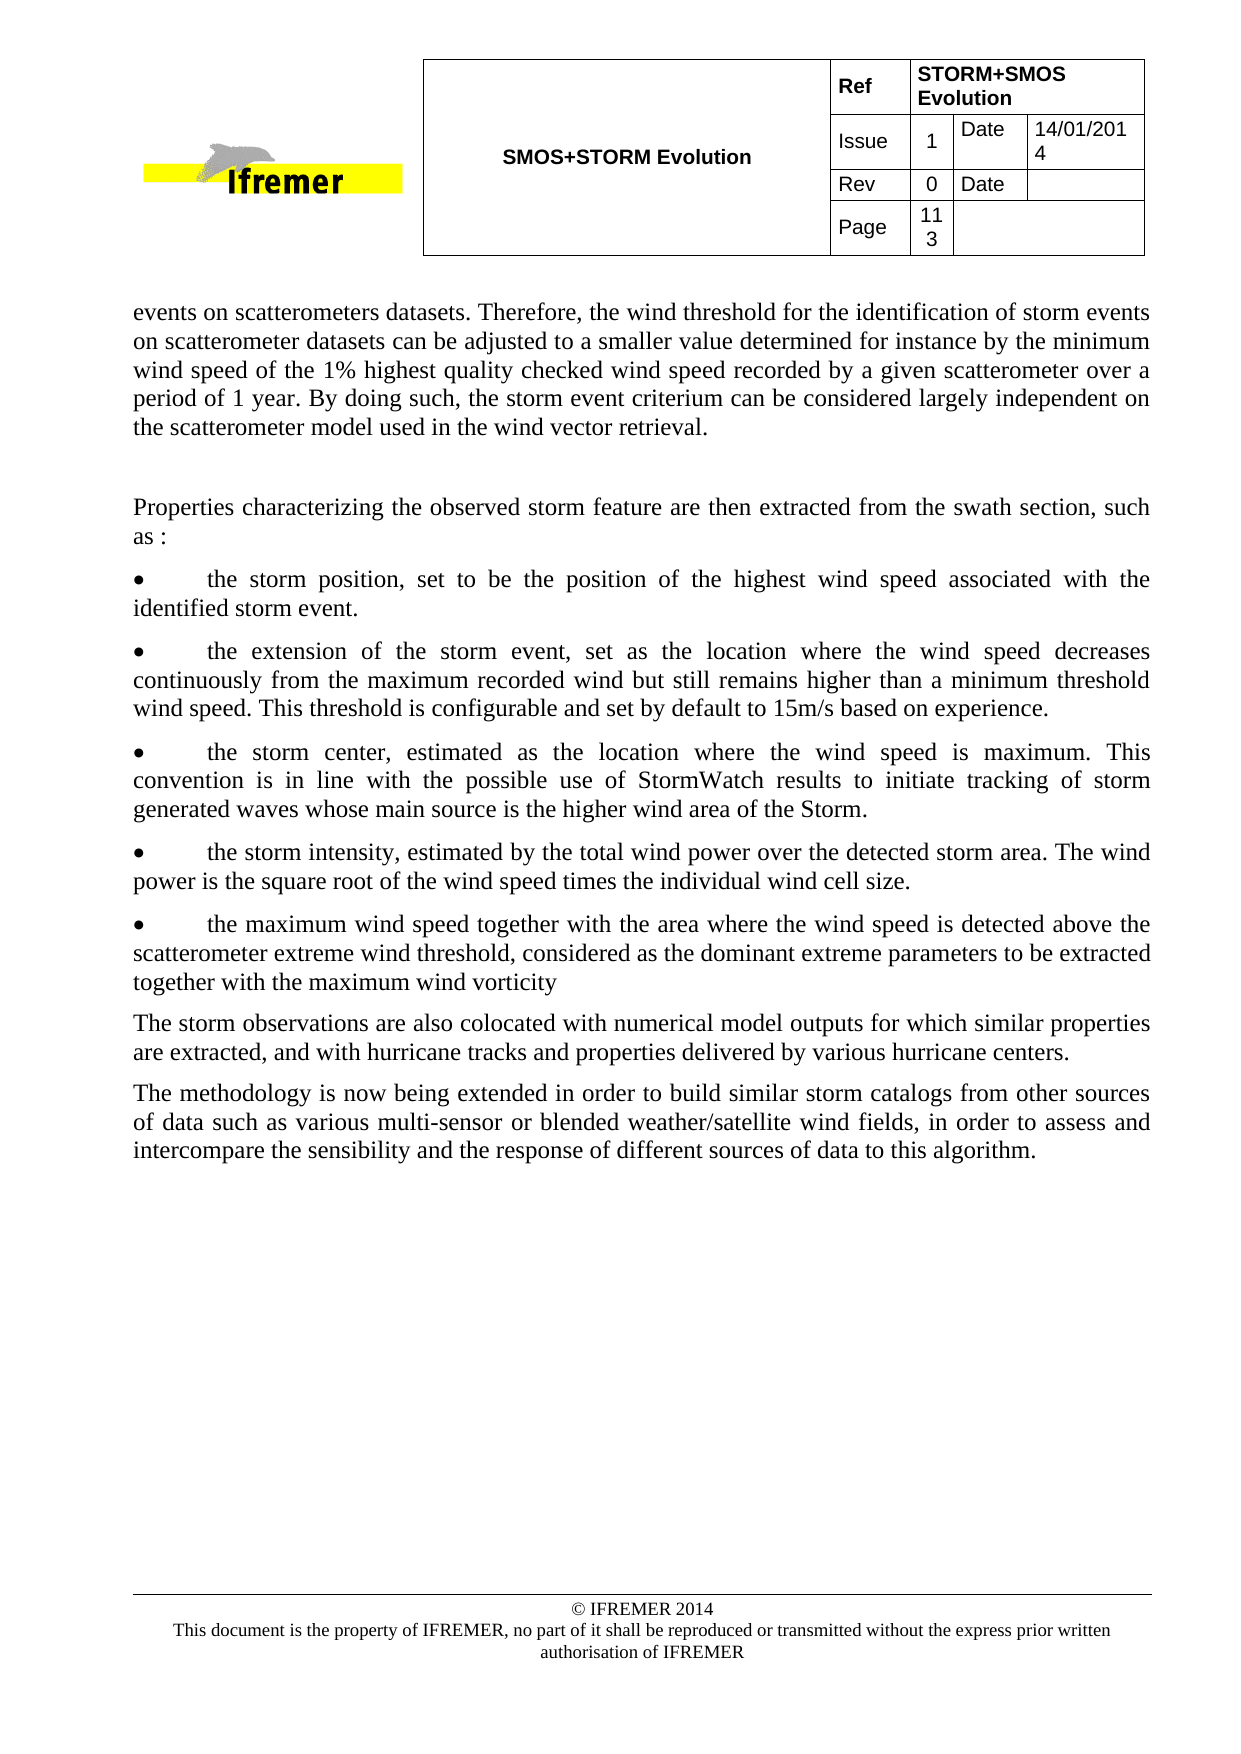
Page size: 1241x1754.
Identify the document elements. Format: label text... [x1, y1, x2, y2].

list the maximum wind speed together with the area where the wind speed is detected above the scatterometer extreme wind threshold, considered as the dominant extreme parameters to be extracted together with the maximum wind vorticity [133, 907, 1152, 995]
text The methodology is now being extended in order to build similar storm catalogs from other sources of data such as various multi-sensor or blended weather/satellite wind fields, in order to assess and intercompare the sensibility and the response of different sources of data to this algorithm. [133, 1078, 1152, 1164]
picture [132, 102, 416, 211]
text The storm observations are also colocated with numerical model outputs for which similar properties are extracted, and with hurricane tracks and properties delivered by various hurricane centers. [133, 1008, 1152, 1065]
list the storm intensity, estimated by the total wind power over the detected storm area. The wind power is the square root of the wind speed times the individual wind cell size. [133, 835, 1152, 895]
list the storm center, estimated as the location where the wind speed is maximum. This convention is in line with the possible use of StormWatch results to initiate tracking of storm generated waves whose main source is the higher wind area of the Storm. [133, 735, 1152, 823]
list the storm position, set to be the position of the highest wind speed associated with the identified storm event. [133, 562, 1152, 622]
text Properties characterizing the observed storm feature are then extracted from the swath section, such as : [133, 492, 1152, 550]
list the extension of the storm event, set as the location where the wind speed decreases continuously from the maximum recorded wind but still remains higher than a minimum threshold wind speed. This threshold is configurable and set by default to 15m/s based on experience. [133, 634, 1152, 722]
